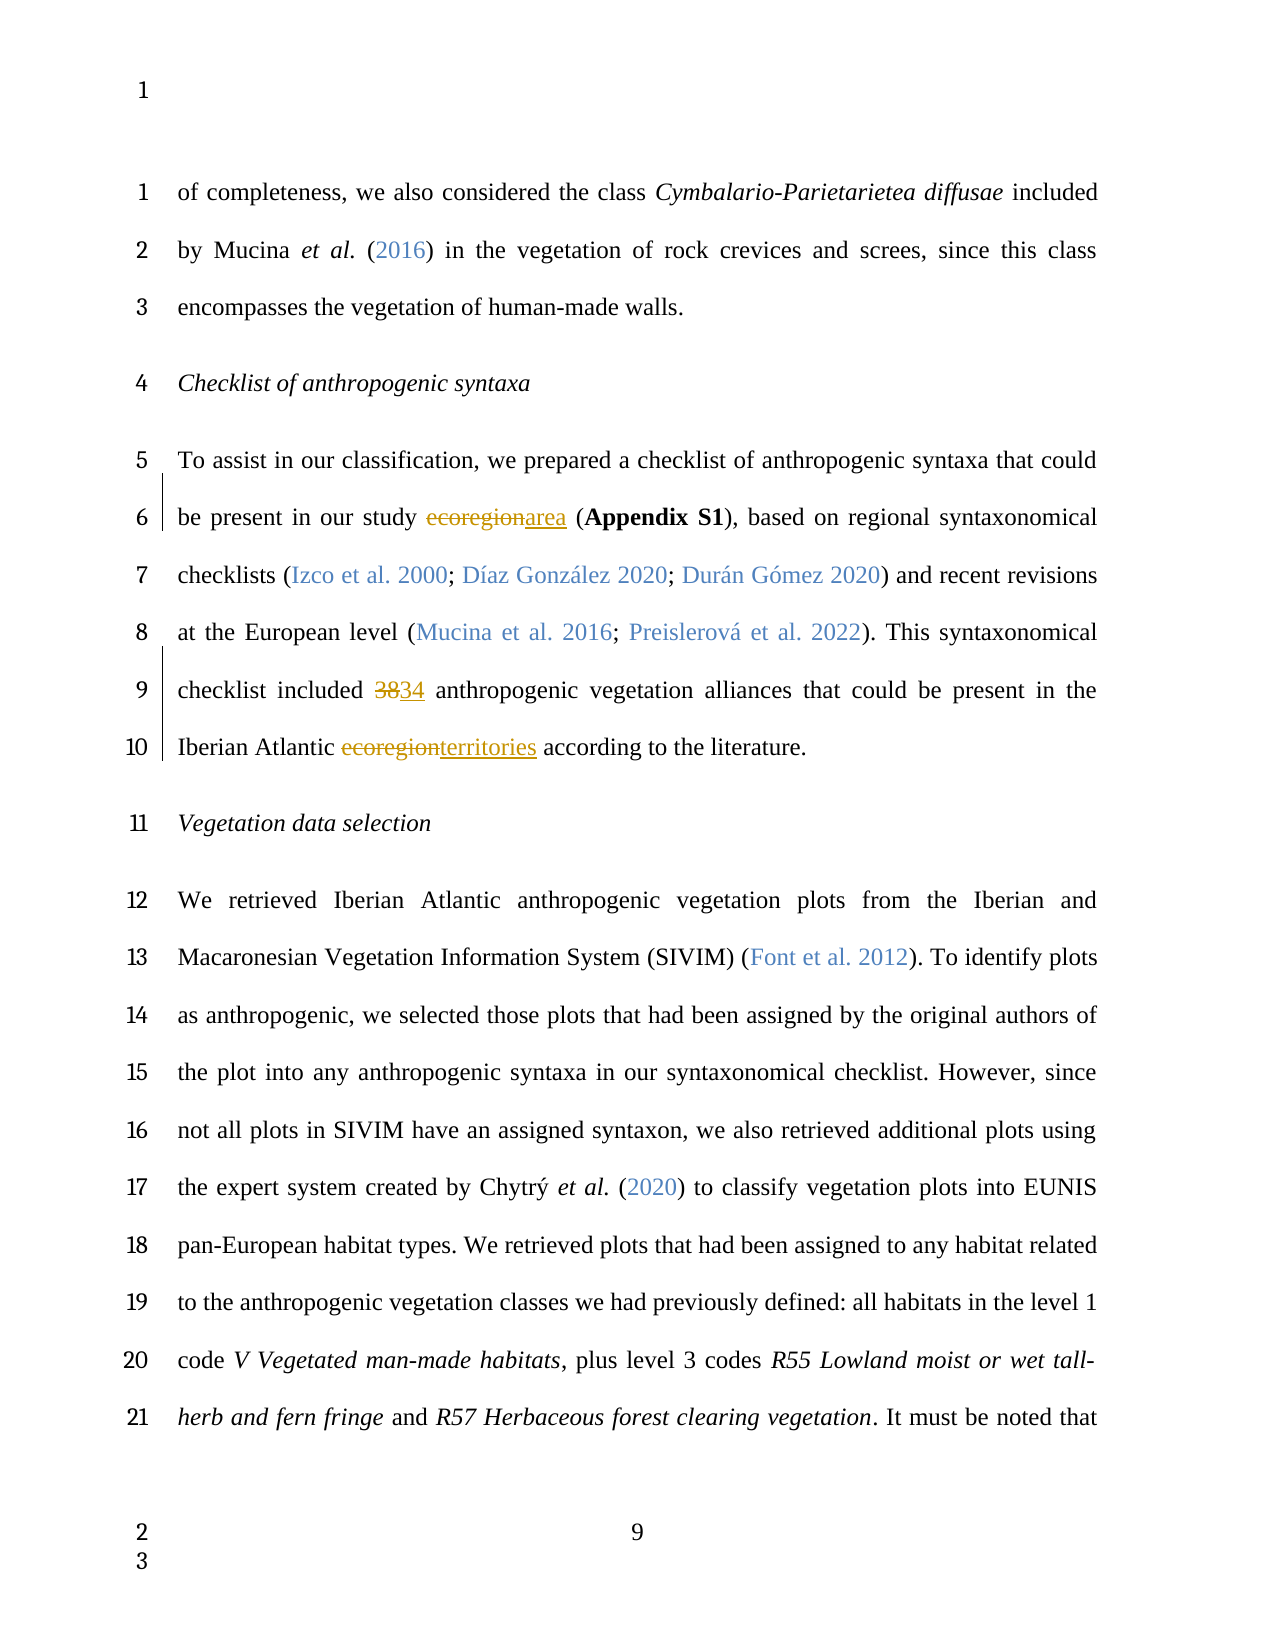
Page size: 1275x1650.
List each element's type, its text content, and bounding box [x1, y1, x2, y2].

text To assist in our classification, we prepared a checklist of anthropogenic syntaxa that could be present in our study (Appendix S1), based on regional syntaxonomical checklists (Izco et al. 2000; Díaz González 2020; Durán Gómez 2020) and recent revisions at the European level (Mucina et al. 2016; Preislerová et al. 2022). This syntaxonomical checklist included anthropogenic vegetation alliances that could be present in the Iberian Atlantic according to the literature. [177, 445, 1098, 761]
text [177, 885, 1098, 1431]
subtitle Checklist of anthropogenic syntaxa [177, 368, 1098, 397]
subtitle Vegetation data selection [177, 808, 1098, 837]
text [177, 177, 1098, 321]
